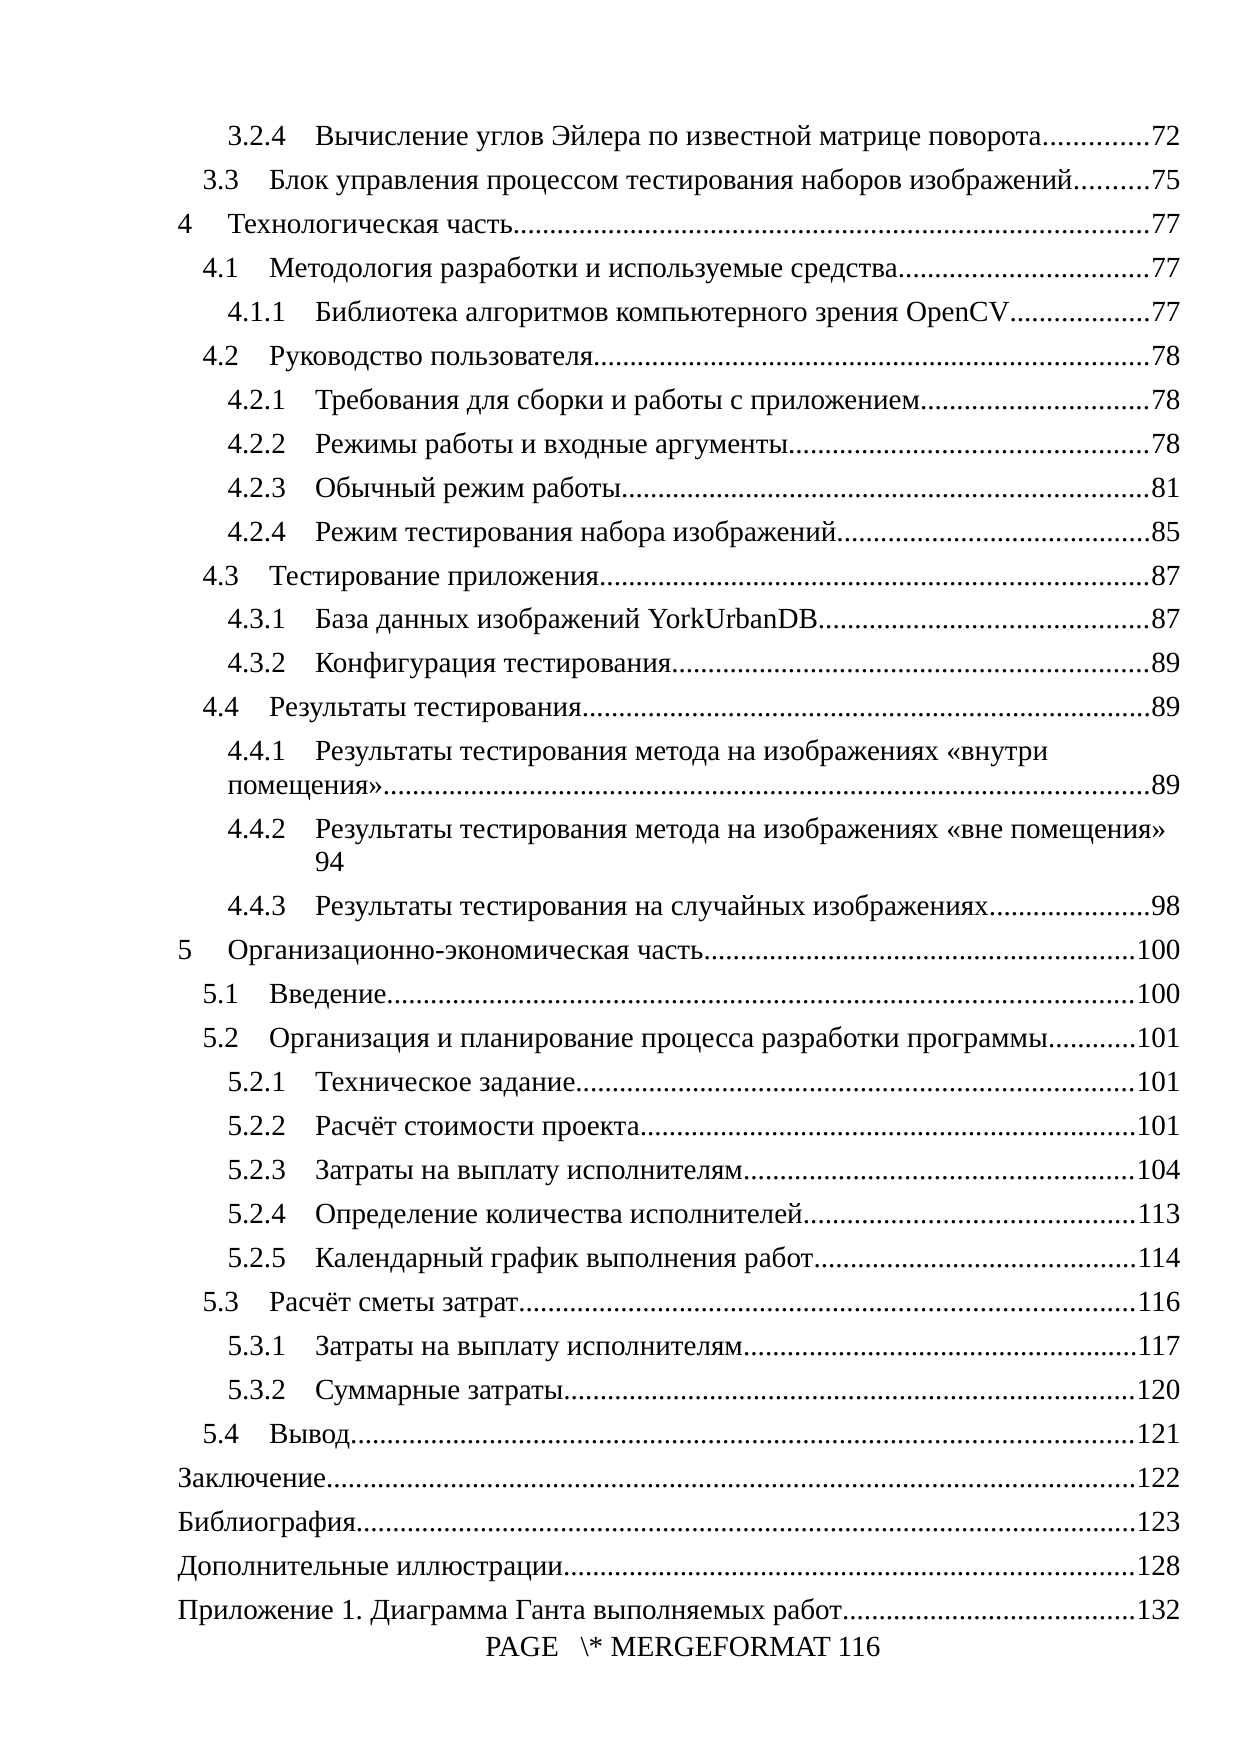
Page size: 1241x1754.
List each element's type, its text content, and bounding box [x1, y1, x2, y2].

text 5.2.1 Техническое задание 101 [227, 1064, 1181, 1098]
text 4.3.2 Конфигурация тестирования 89 [227, 646, 1181, 679]
text 4.2.3 Обычный режим работы 81 [227, 470, 1181, 503]
text 5 Организационно-экономическая часть 100 [177, 932, 1181, 966]
text 3.3 Блок управления процессом тестирования наборов изображений 75 [202, 162, 1181, 196]
text 5.3.2 Суммарные затраты 120 [227, 1372, 1181, 1406]
text Библиография 123 [177, 1504, 1181, 1537]
text 5.3 Расчёт сметы затрат 116 [202, 1284, 1181, 1318]
text 4.2.1 Требования для сборки и работы с приложением 78 [227, 382, 1181, 415]
text Приложение 1. Диаграмма Ганта выполняемых работ 132 [177, 1592, 1181, 1625]
text Дополнительные иллюстрации 128 [177, 1548, 1181, 1581]
text 4.3 Тестирование приложения 87 [202, 558, 1181, 591]
text 4.3.1 База данных изображений YorkUrbanDB 87 [227, 602, 1181, 635]
text 4.4 Результаты тестирования 89 [202, 689, 1181, 723]
text 5.2.4 Определение количества исполнителей 113 [227, 1196, 1181, 1230]
text 4.1 Методология разработки и используемые средства 77 [202, 250, 1181, 283]
text 5.2.3 Затраты на выплату исполнителям 104 [227, 1152, 1181, 1186]
text 4.4.1 Результаты тестирования метода на изображениях «внутри помещения» 89 [227, 733, 1181, 801]
text 5.3.1 Затраты на выплату исполнителям 117 [227, 1328, 1181, 1362]
text 3.2.4 Вычисление углов Эйлера по известной матрице поворота 72 [227, 118, 1181, 152]
text 4.4.2 Результаты тестирования метода на изображениях «вне помещения» 94 [227, 811, 1181, 878]
text 4.2.2 Режимы работы и входные аргументы 78 [227, 426, 1181, 459]
text 5.2 Организация и планирование процесса разработки программы 101 [202, 1020, 1181, 1054]
text 5.4 Вывод 121 [202, 1416, 1181, 1449]
text 4.1.1 Библиотека алгоритмов компьютерного зрения OpenCV 77 [227, 294, 1181, 327]
text Заключение 122 [177, 1460, 1181, 1493]
text 4.2 Руководство пользователя 78 [202, 338, 1181, 371]
text 4 Технологическая часть 77 [177, 206, 1181, 239]
text 4.4.3 Результаты тестирования на случайных изображениях 98 [227, 888, 1181, 922]
text 5.2.5 Календарный график выполнения работ 114 [227, 1240, 1181, 1274]
text 5.2.2 Расчёт стоимости проекта 101 [227, 1108, 1181, 1142]
text 5.1 Введение 100 [202, 976, 1181, 1010]
text 4.2.4 Режим тестирования набора изображений 85 [227, 514, 1181, 547]
